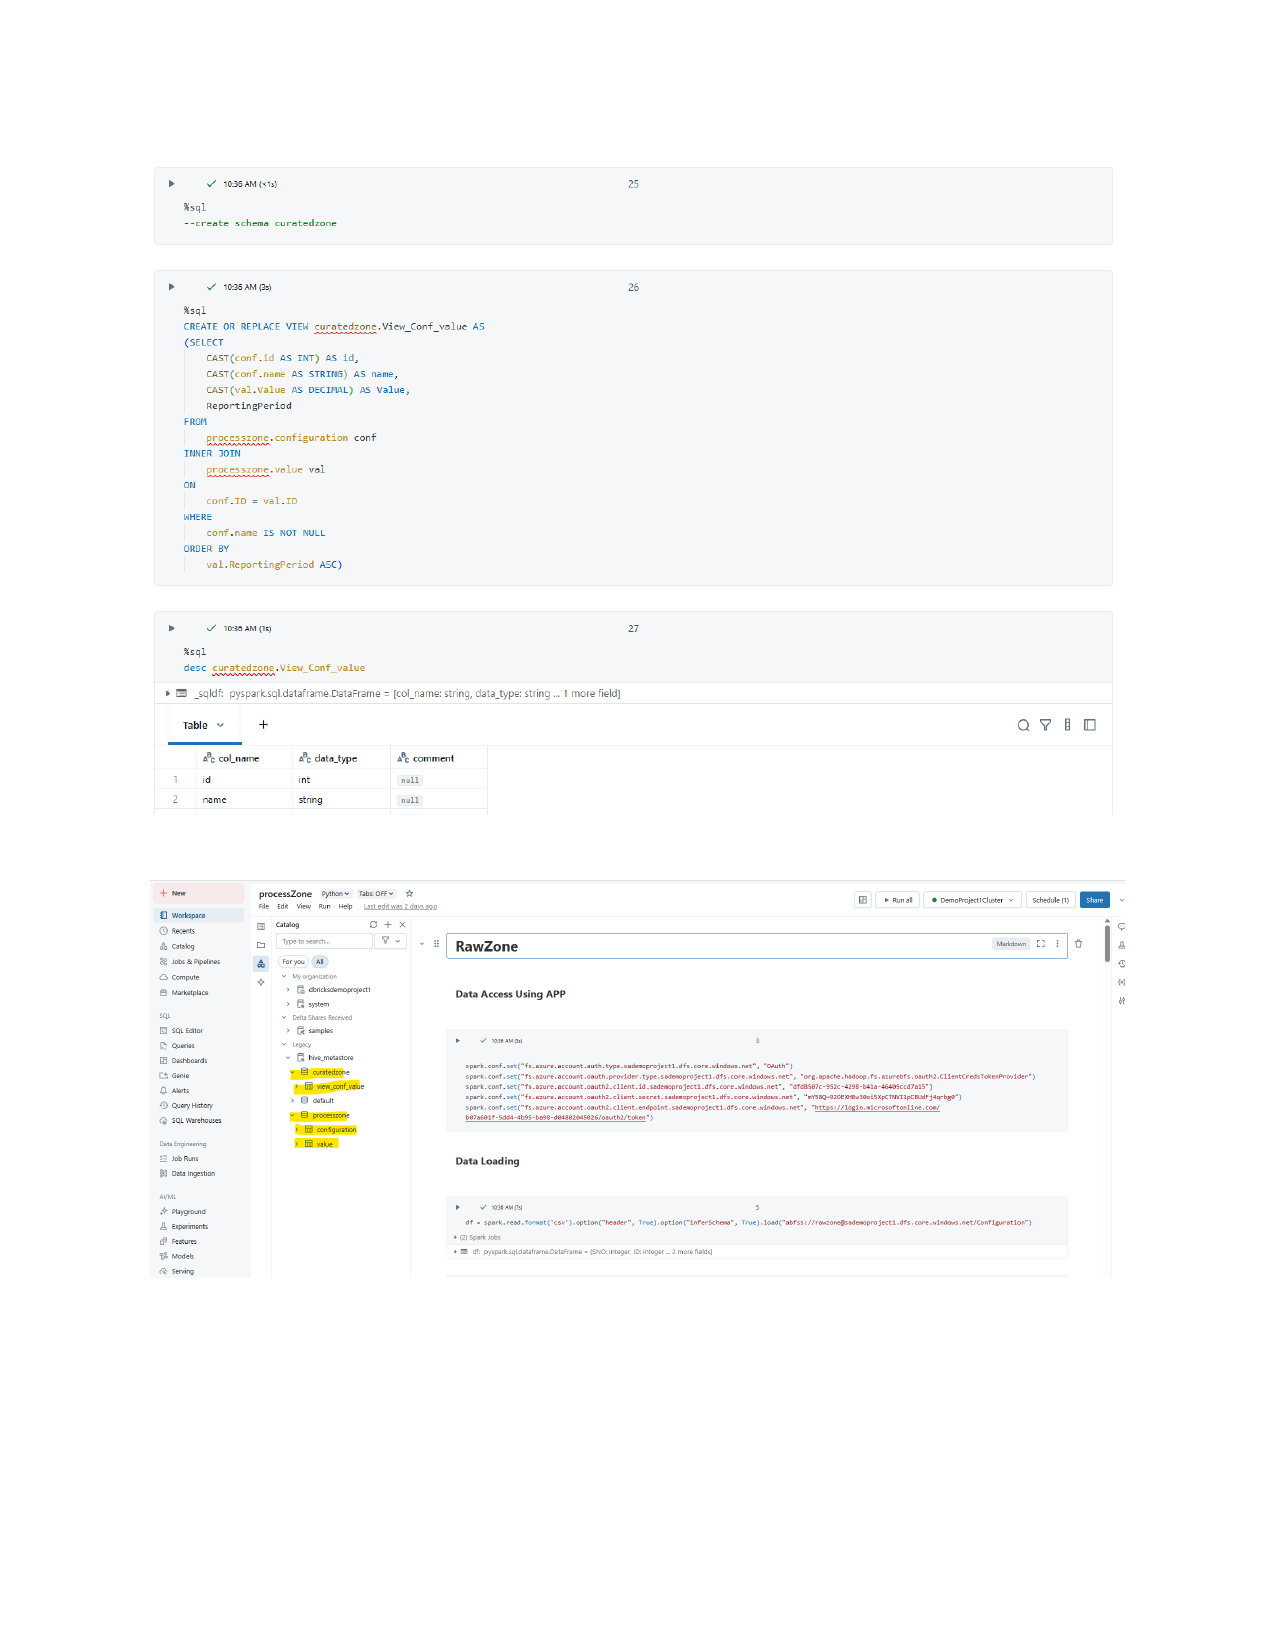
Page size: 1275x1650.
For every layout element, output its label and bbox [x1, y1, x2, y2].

picture [150, 150, 1125, 815]
picture [150, 880, 1125, 1278]
